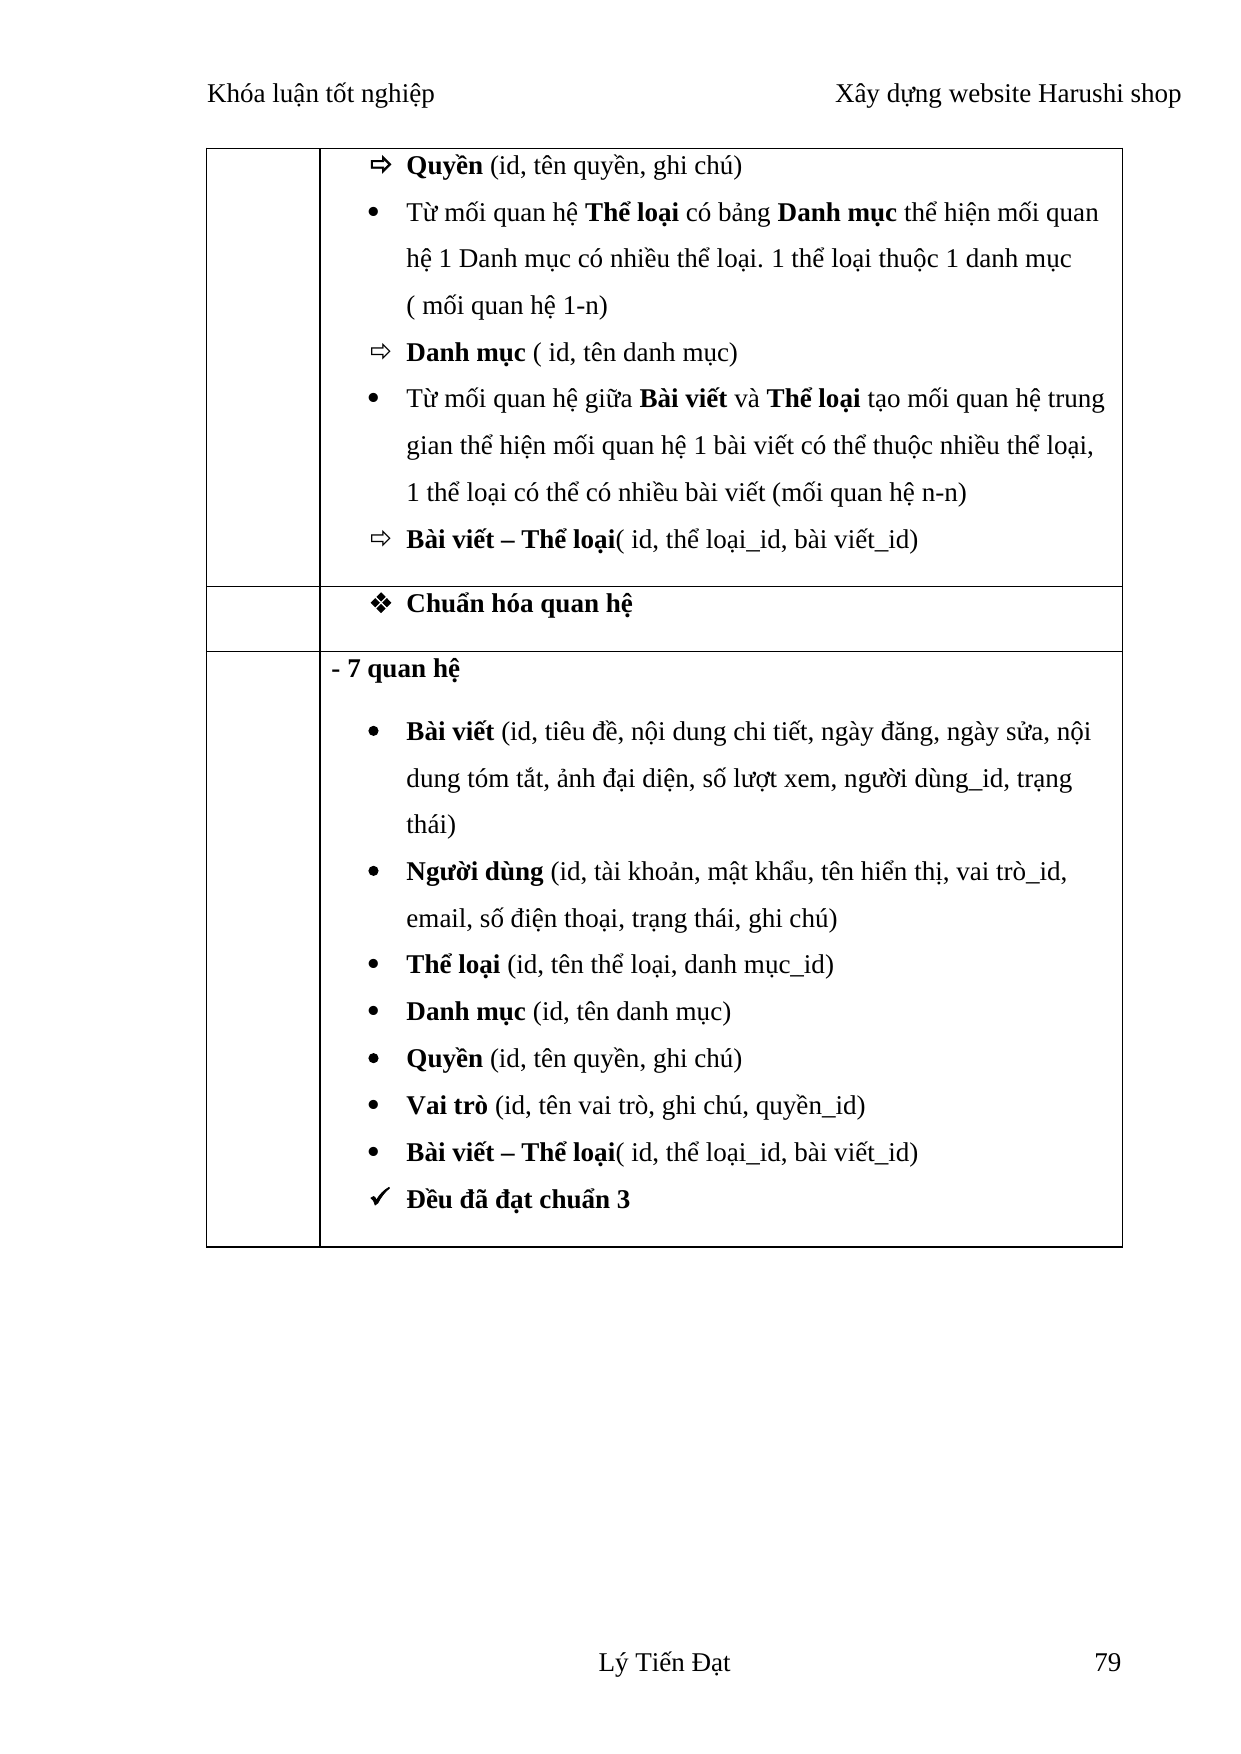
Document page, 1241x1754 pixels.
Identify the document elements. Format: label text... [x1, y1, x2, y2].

table_cell - 7 quan hệ Bài viết (id, tiêu đề, nội dung chi tiết, ngày đăng, ngày sửa, nội dung tóm tắt, ảnh đại diện, số lượt xem, người dùng_id, trạng thái) Người dùng (id, tài khoản, mật khẩu, tên hiển thị, vai trò_id, email, số điện thoại, trạng thái, ghi chú) Thể loại (id, tên thể loại, danh mục_id) Danh mục (id, tên danh mục) Quyền (id, tên quyền, ghi chú) Vai trò (id, tên vai trò, ghi chú, quyền_id) Bài viết – Thể loại( id, thể loại_id, bài viết_id) Đều đã đạt chuẩn 3 [321, 652, 1122, 1246]
table_cell Chuẩn hóa quan hệ [321, 587, 1122, 651]
table_cell [207, 652, 319, 1246]
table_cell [321, 149, 1122, 586]
table_cell [207, 149, 319, 586]
table_cell [207, 587, 319, 651]
